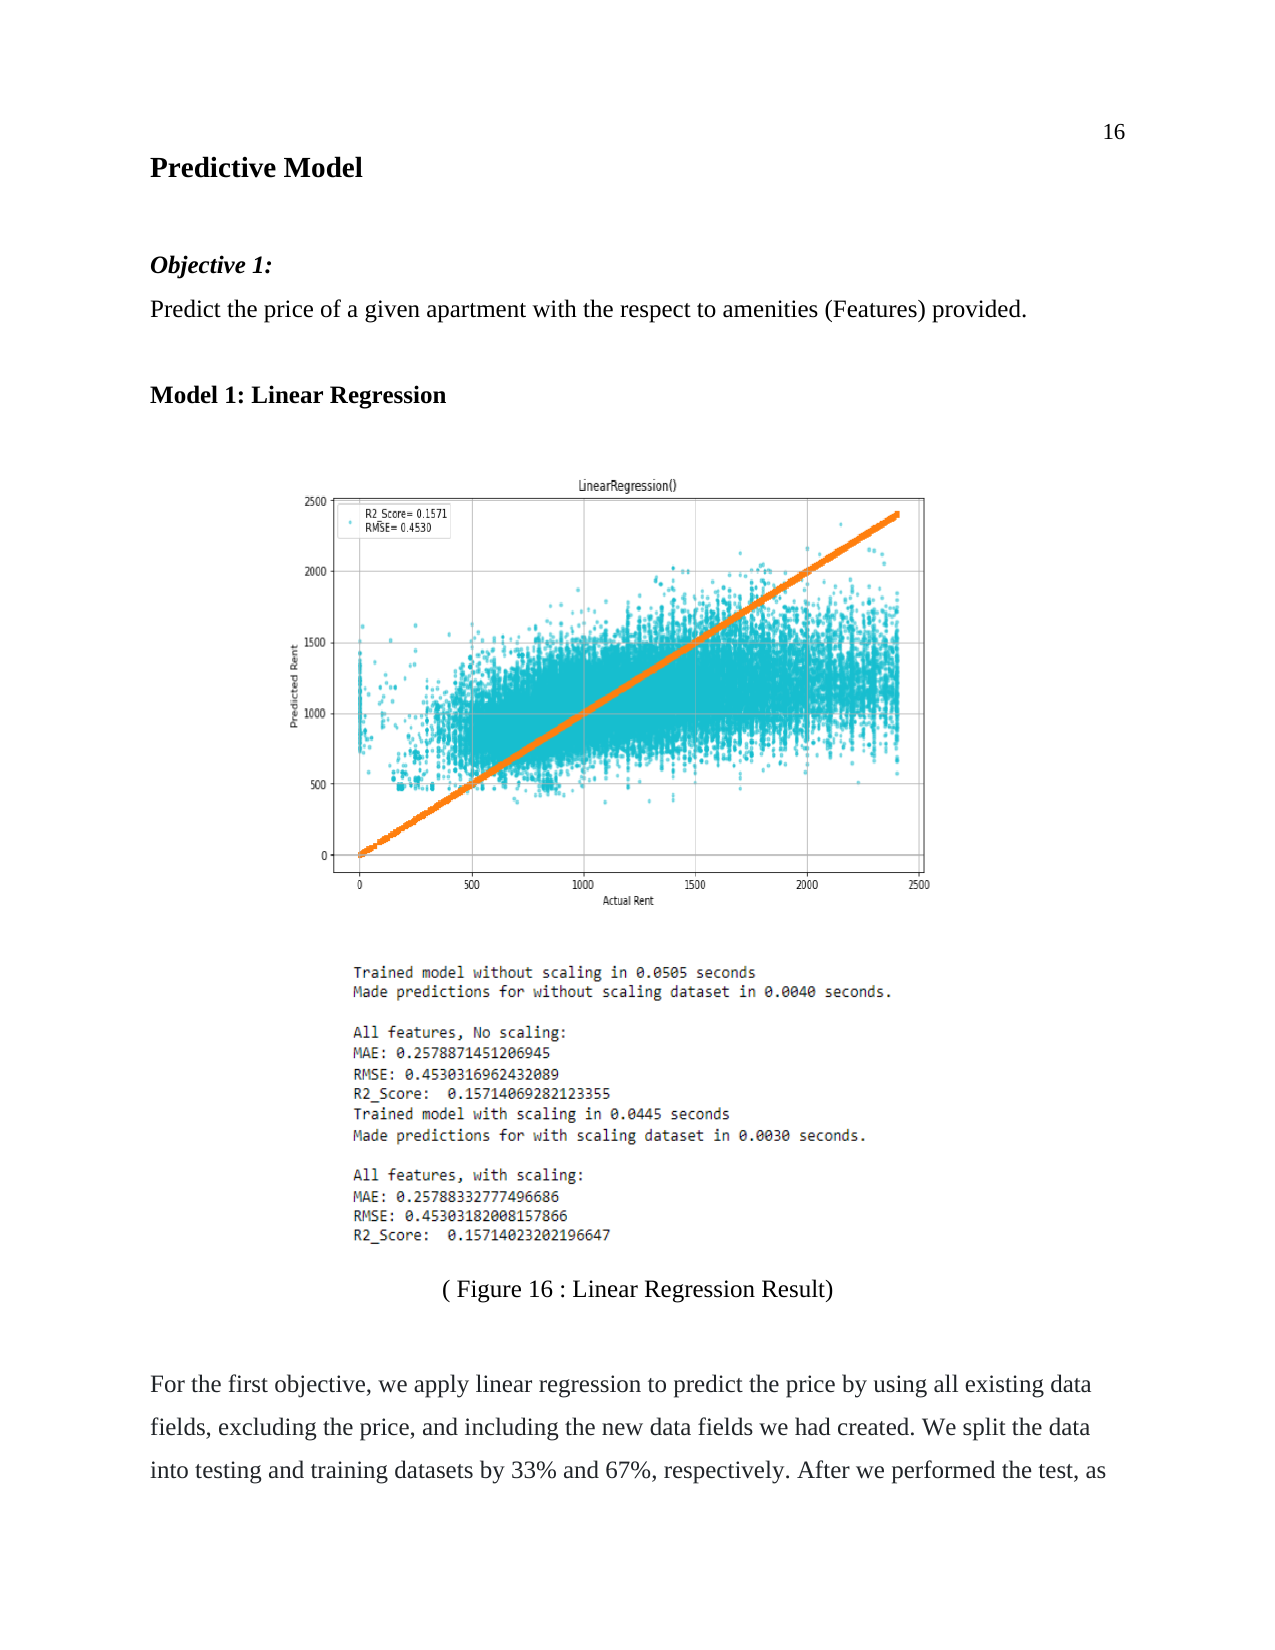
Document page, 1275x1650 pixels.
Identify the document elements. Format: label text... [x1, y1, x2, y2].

text Model 1: Linear Regression [150, 380, 1125, 409]
text ( Figure 16 : Linear Regression Result) [150, 1274, 1125, 1303]
text Predict the price of a given apartment with the respect to amenities (Features) provided. [150, 294, 1125, 322]
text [150, 1369, 1125, 1484]
text Objective 1: [150, 251, 1125, 279]
text Predictive Model [150, 150, 1125, 183]
picture [349, 936, 926, 1262]
picture [266, 474, 1009, 924]
